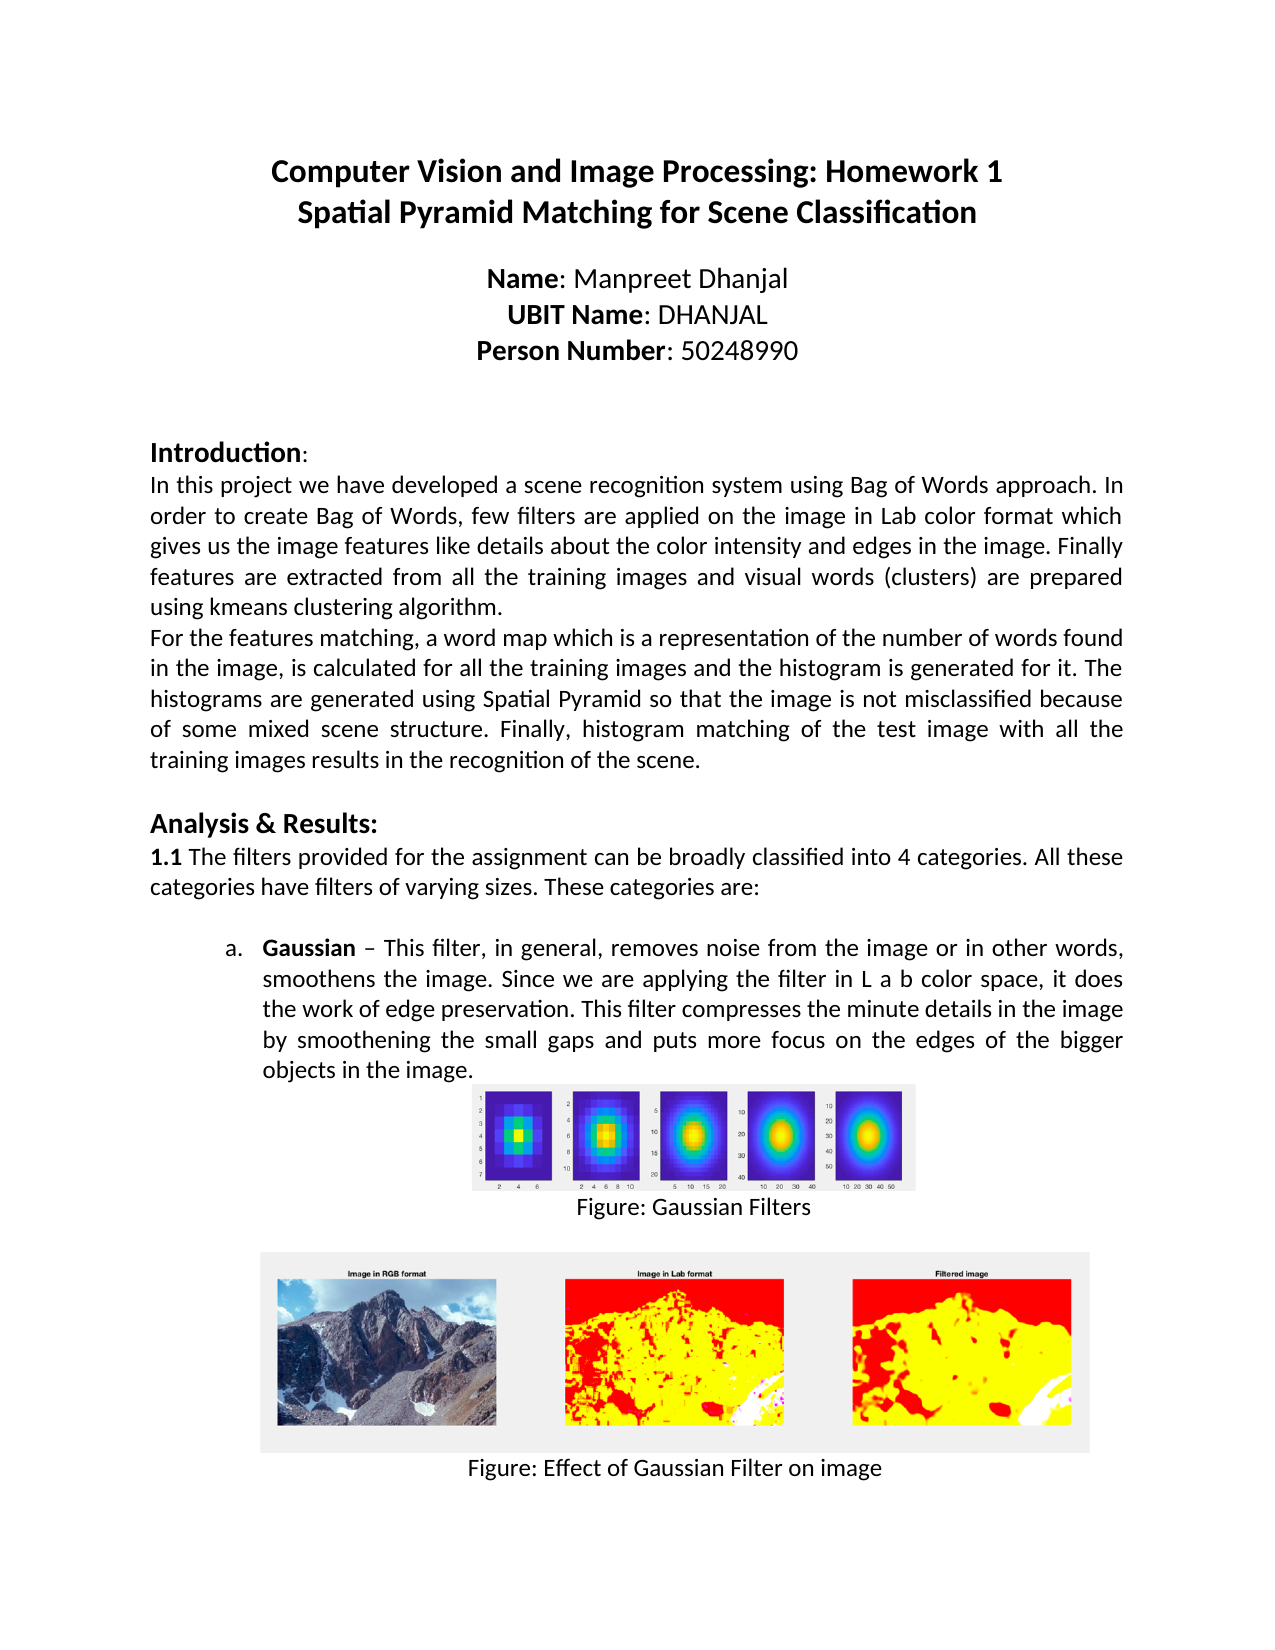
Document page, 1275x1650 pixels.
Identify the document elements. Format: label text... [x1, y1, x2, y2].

text For the features matching, a word map which is a representation of the number of words found in the image, is calculated for all the training images and the histogram is generated for it. The histograms are generated using Spatial Pyramid so that the image is not misclassified because of some mixed scene structure. Finally, histogram matching of the test image with all the training images results in the recognition of the scene. [150, 622, 1125, 774]
text Analysis & Results: [150, 805, 1125, 841]
text 1.1 The filters provided for the assignment can be broadly classified into 4 categories. All these categories have filters of varying sizes. These categories are: [150, 841, 1125, 902]
list Figure: Gaussian Filters [262, 1191, 1125, 1222]
text UBIT Name: DHANJAL [150, 296, 1125, 332]
text Introduction: [150, 434, 1125, 469]
text Spatial Pyramid Matching for Scene Classification [150, 191, 1125, 231]
picture [471, 1084, 916, 1191]
picture [260, 1252, 1090, 1453]
text Person Number: 50248990 [150, 332, 1125, 367]
list Figure: Effect of Gaussian Filter on image [225, 1452, 1125, 1483]
text Computer Vision and Image Processing: Homework 1 [150, 150, 1125, 191]
text In this project we have developed a scene recognition system using Bag of Words approach. In order to create Bag of Words, few filters are applied on the image in Lab color format which gives us the image features like details about the color intensity and edges in the image. Finally features are extracted from all the training images and visual words (clusters) are prepared using kmeans clustering algorithm. [150, 469, 1125, 622]
text Name: Manpreet Dhanjal [150, 261, 1125, 296]
list Gaussian – This filter, in general, removes noise from the image or in other words, smoothens the image. Since we are applying the filter in L a b color space, it does the work of edge preservation. This filter compresses the minute details in the image by smoothening the small gaps and puts more focus on the edges of the bigger objects in the image. [225, 932, 1125, 1085]
